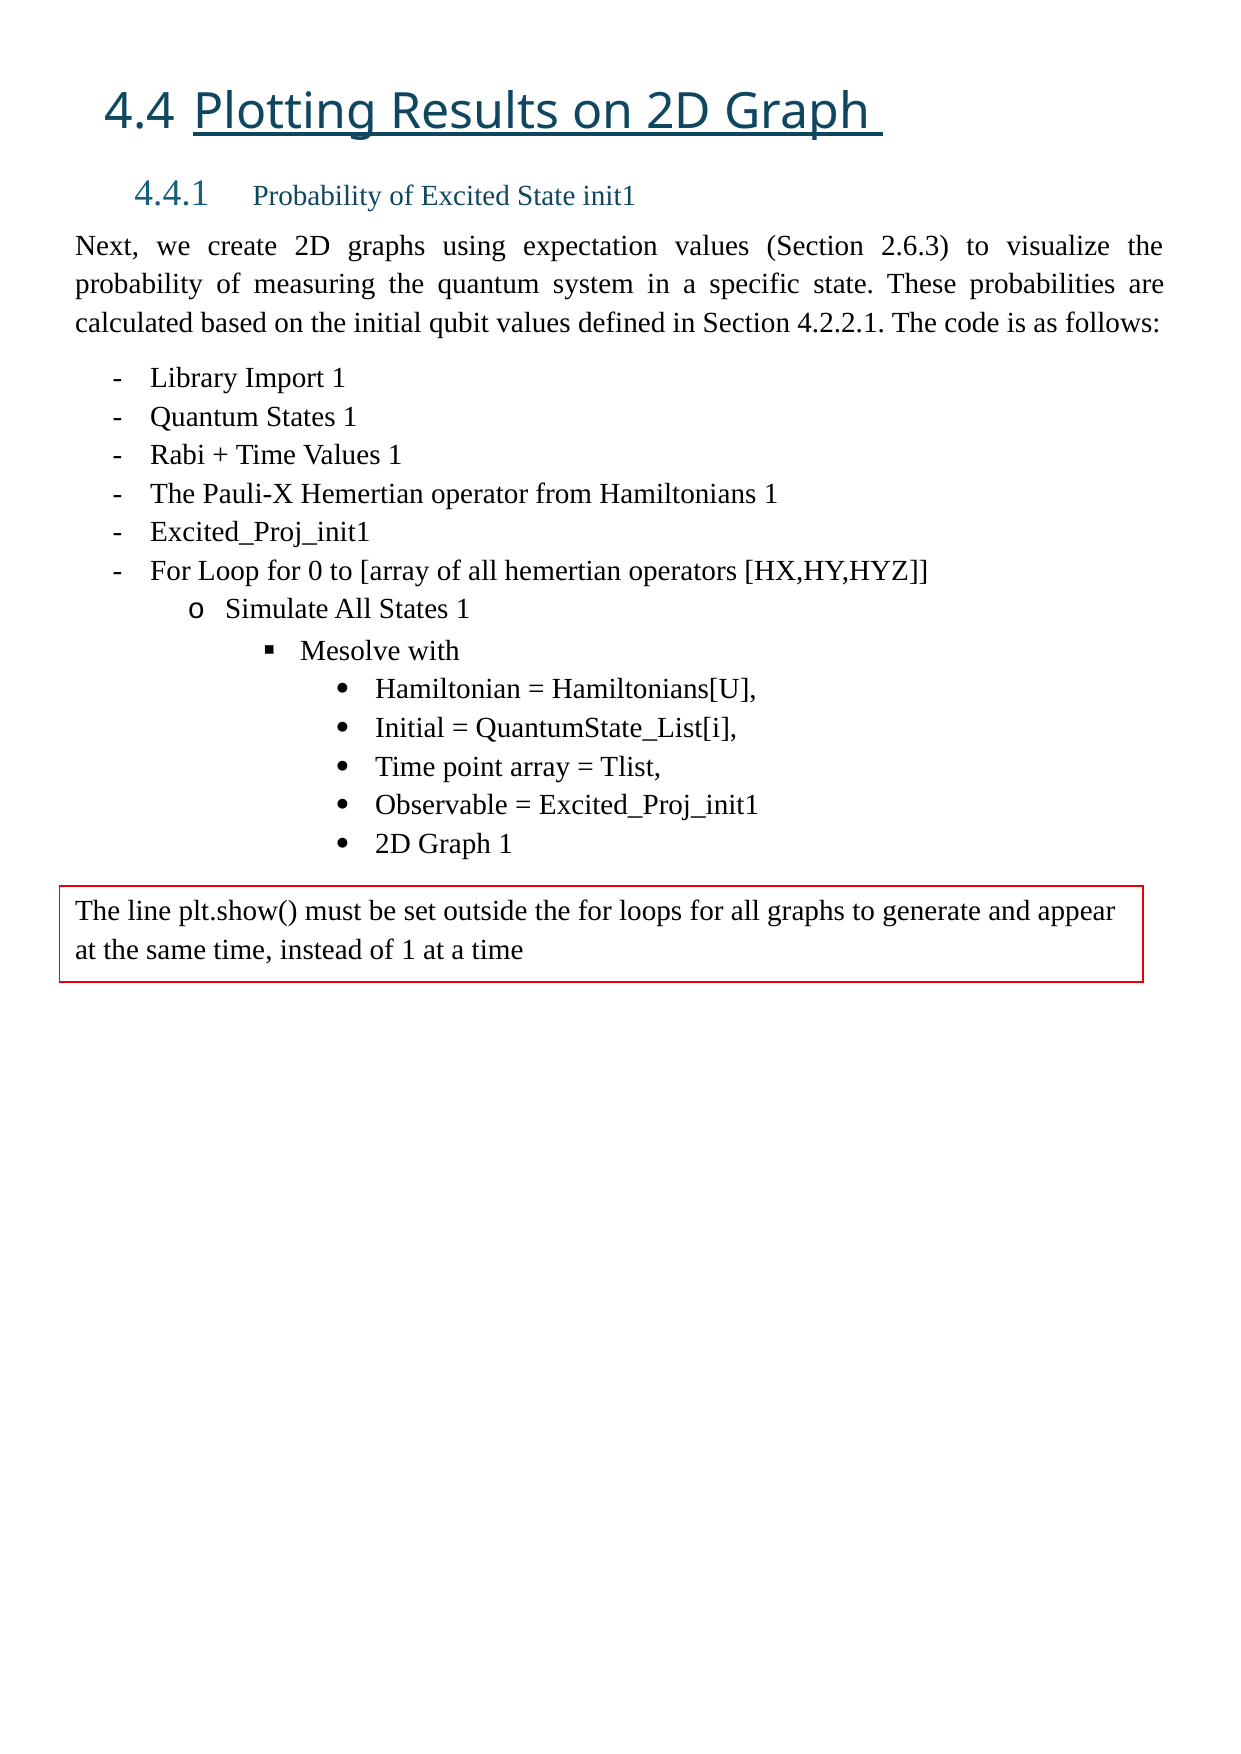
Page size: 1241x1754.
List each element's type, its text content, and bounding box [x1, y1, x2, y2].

subtitle Probability of Excited State init1 [134, 170, 1165, 213]
list Time point array = Tlist, [337, 749, 1165, 782]
list Rabi + Time Values 1 [112, 437, 1165, 471]
list Simulate All States 1 [187, 591, 1165, 627]
list Quantum States 1 [112, 399, 1165, 432]
list 2D Graph 1 [337, 826, 1165, 860]
list Observable = Excited_Proj_init1 [337, 787, 1165, 821]
list For Loop for 0 to [array of all hemertian operators [HX,HY,HYZ]] [112, 553, 1165, 586]
list Mesolve with [262, 633, 1165, 666]
subtitle Plotting Results on 2D Graph [104, 75, 1165, 143]
list The Pauli-X Hemertian operator from Hamiltonians 1 [112, 476, 1165, 509]
list Hamiltonian = Hamiltonians[U], [337, 671, 1165, 705]
text Next, we create 2D graphs using expectation values (Section 2.6.3) to visualize the probability of measuring the quantum system in a specific state. These probabilities are calculated based on the initial qubit values defined in Section 4.2.2.1. The code is as follows: [75, 228, 1165, 338]
list Excited_Proj_init1 [112, 514, 1165, 548]
list Initial = QuantumState_List[i], [337, 710, 1165, 744]
list Library Import 1 [112, 360, 1165, 394]
